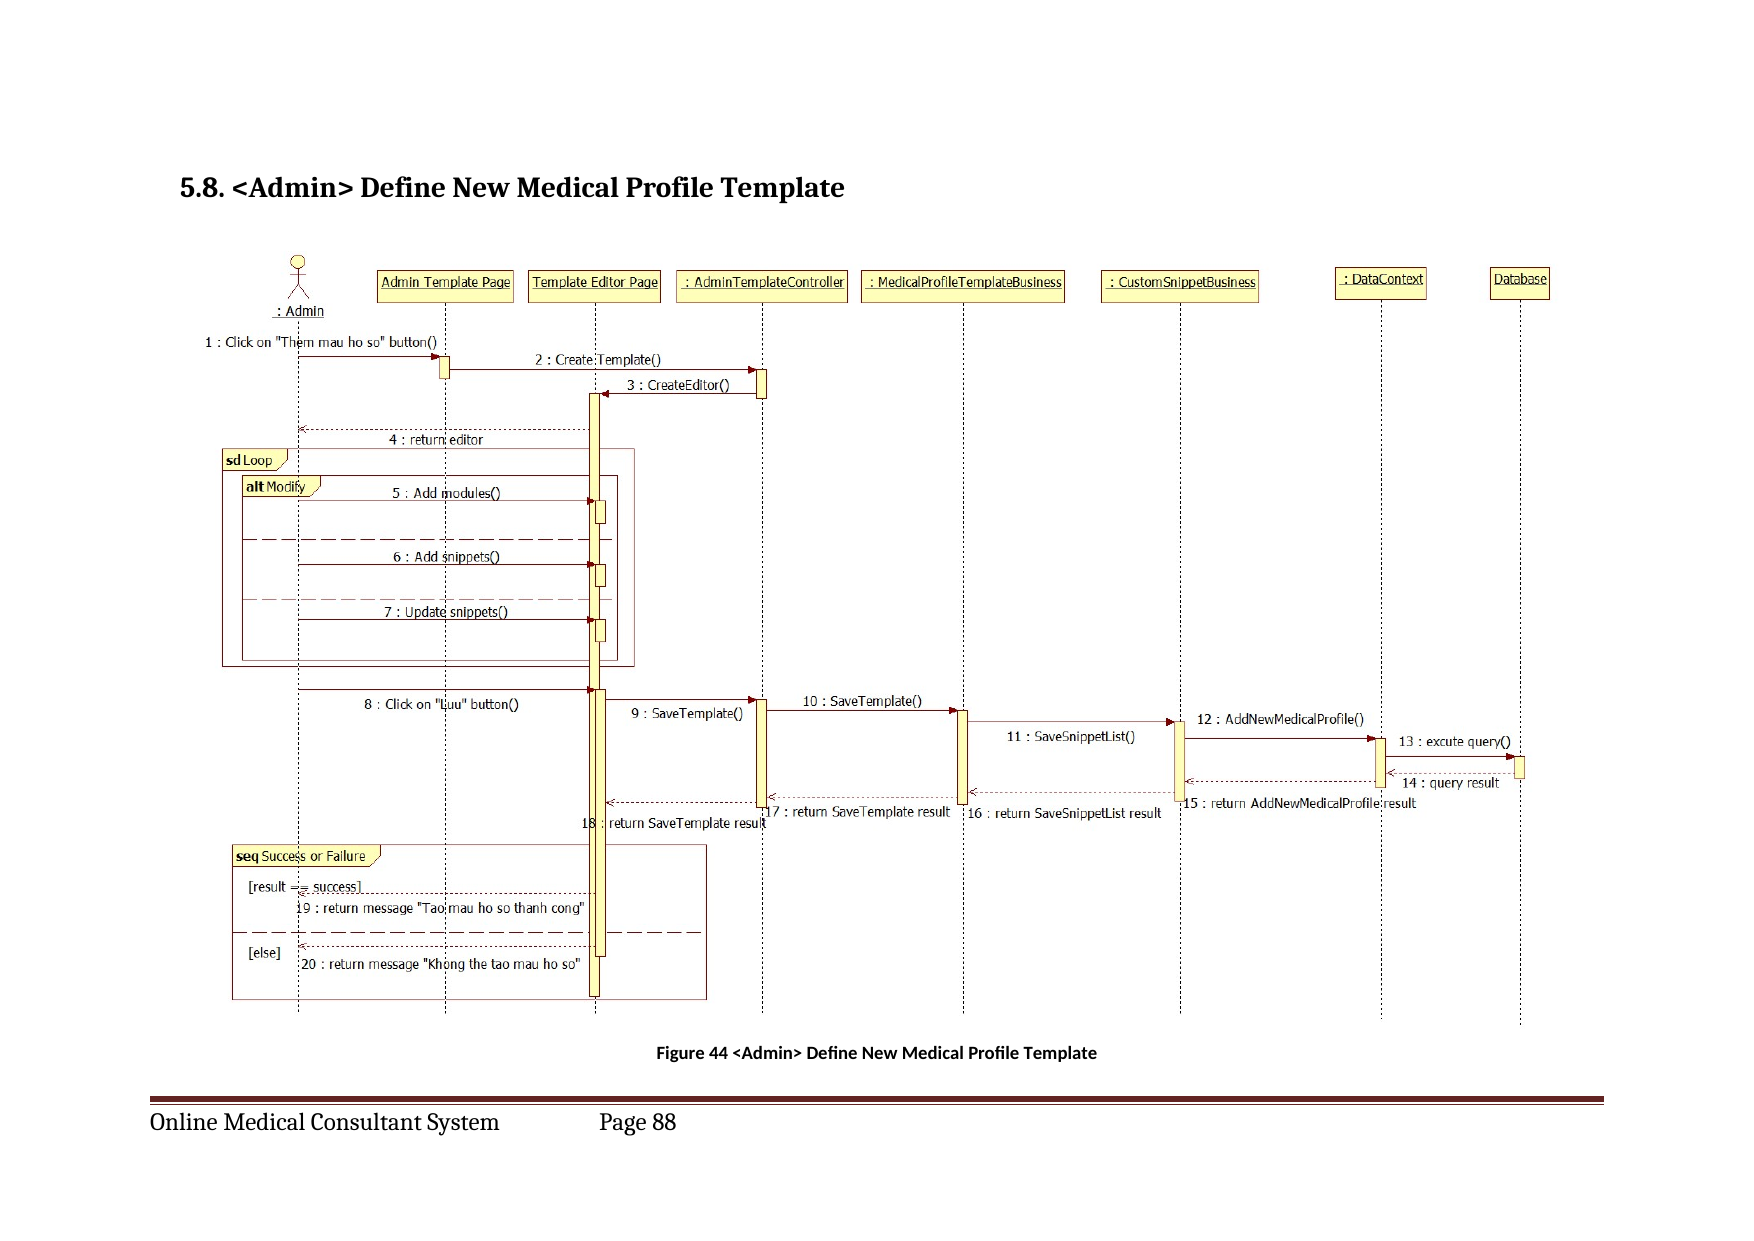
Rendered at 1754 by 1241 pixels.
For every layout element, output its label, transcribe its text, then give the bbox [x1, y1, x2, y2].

subtitle <Admin> Define New Medical Profile Template [180, 171, 1604, 204]
text Figure 44 <Admin> Define New Medical Profile Template [150, 1041, 1604, 1064]
picture [188, 237, 1566, 1042]
